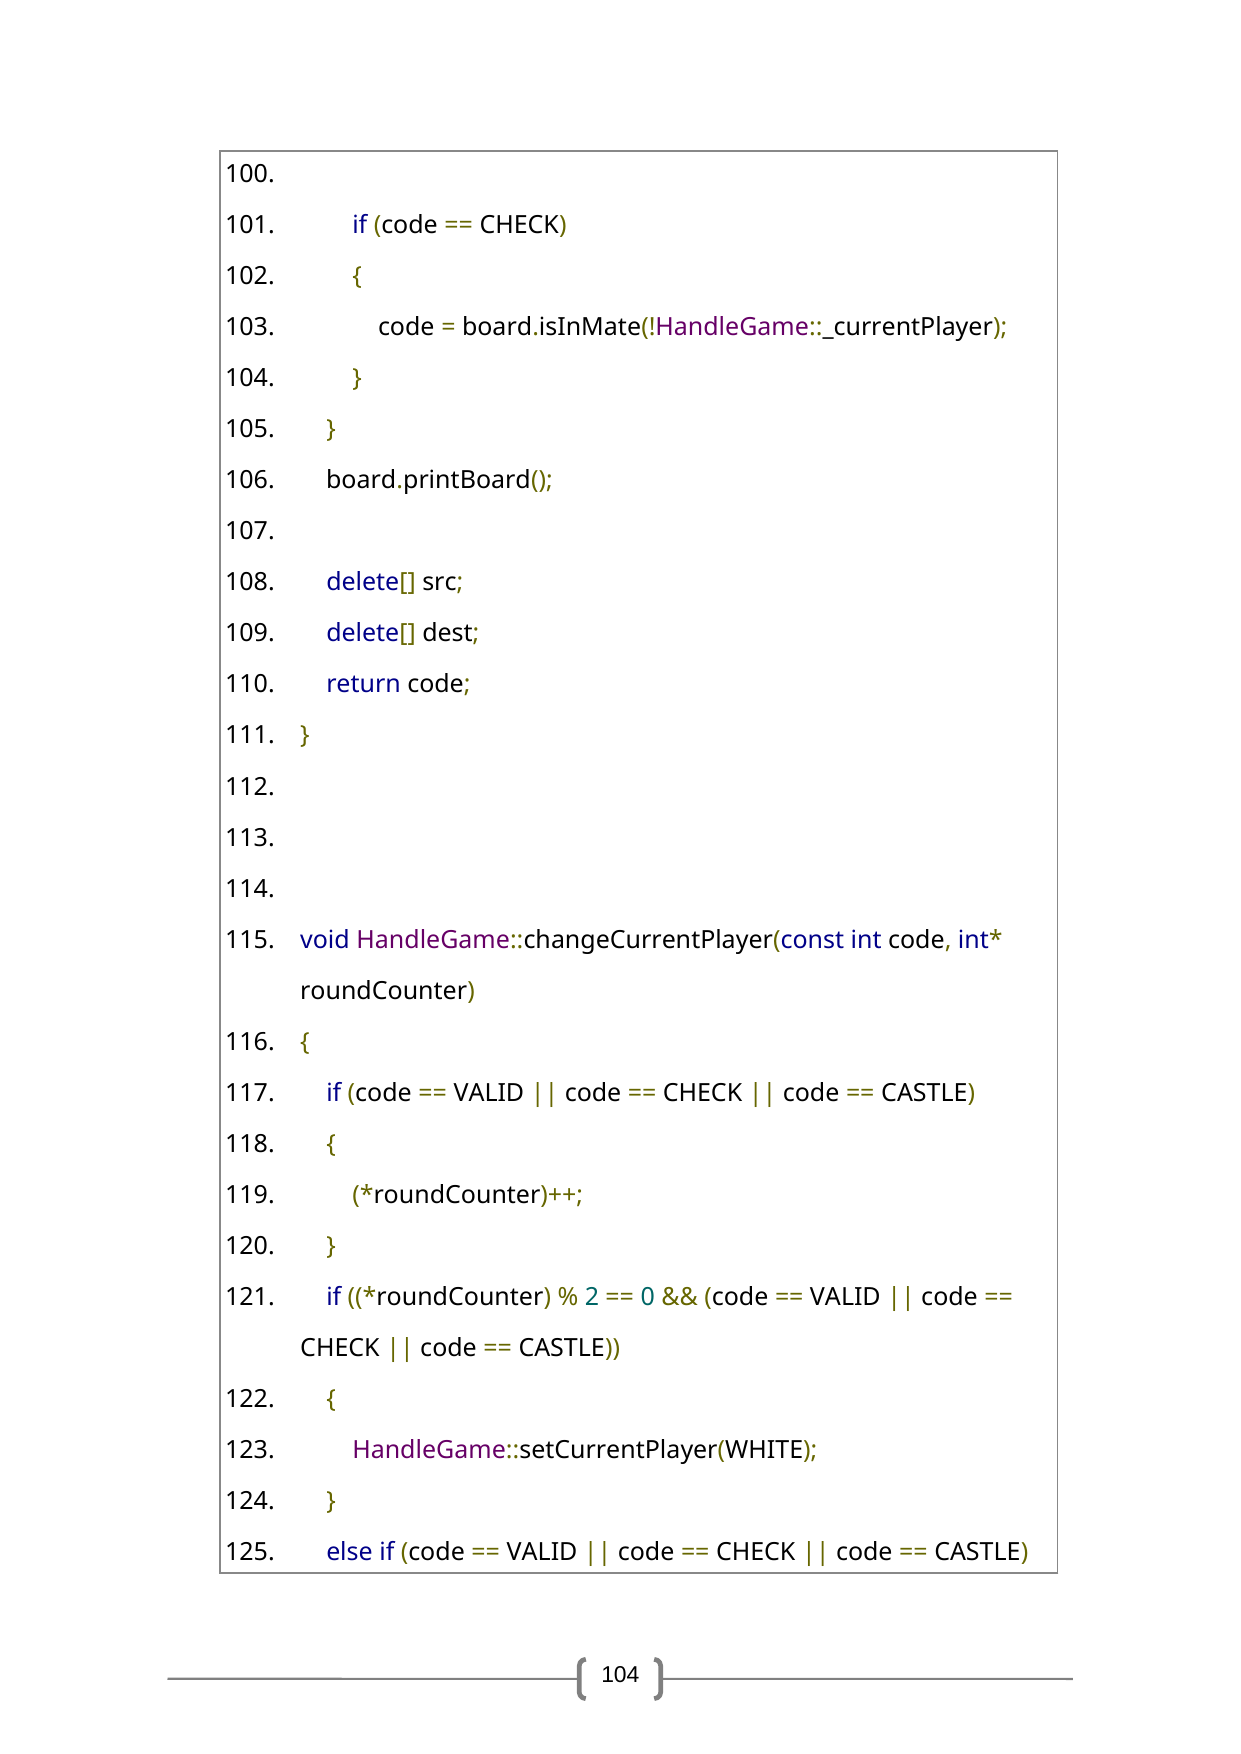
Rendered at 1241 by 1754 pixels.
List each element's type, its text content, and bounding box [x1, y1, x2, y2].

list { [221, 1018, 1057, 1057]
list HandleGame::setCurrentPlayer(WHITE); [221, 1426, 1057, 1466]
list board.printBoard(); [221, 456, 1057, 496]
list if (code == CHECK) [221, 201, 1057, 241]
list } [221, 354, 1057, 394]
list (*roundCounter)++; [221, 1171, 1057, 1211]
list } [221, 711, 1057, 751]
list return code; [221, 660, 1057, 700]
list } [221, 1222, 1057, 1262]
list if (code == VALID || code == CHECK || code == CASTLE) [221, 1069, 1057, 1108]
list delete[] dest; [221, 609, 1057, 649]
list void HandleGame::changeCurrentPlayer(const int code, int* roundCounter) [221, 916, 1057, 1006]
list code = board.isInMate(!HandleGame::_currentPlayer); [221, 303, 1057, 343]
list } [221, 405, 1057, 445]
list { [221, 1375, 1057, 1415]
list if ((*roundCounter) % 2 == 0 && (code == VALID || code == CHECK || code == CASTLE)) [221, 1273, 1057, 1364]
list { [221, 252, 1057, 292]
list delete[] src; [221, 558, 1057, 598]
list else if (code == VALID || code == CHECK || code == CASTLE) [221, 1528, 1057, 1572]
list } [221, 1477, 1057, 1517]
list { [221, 1120, 1057, 1159]
